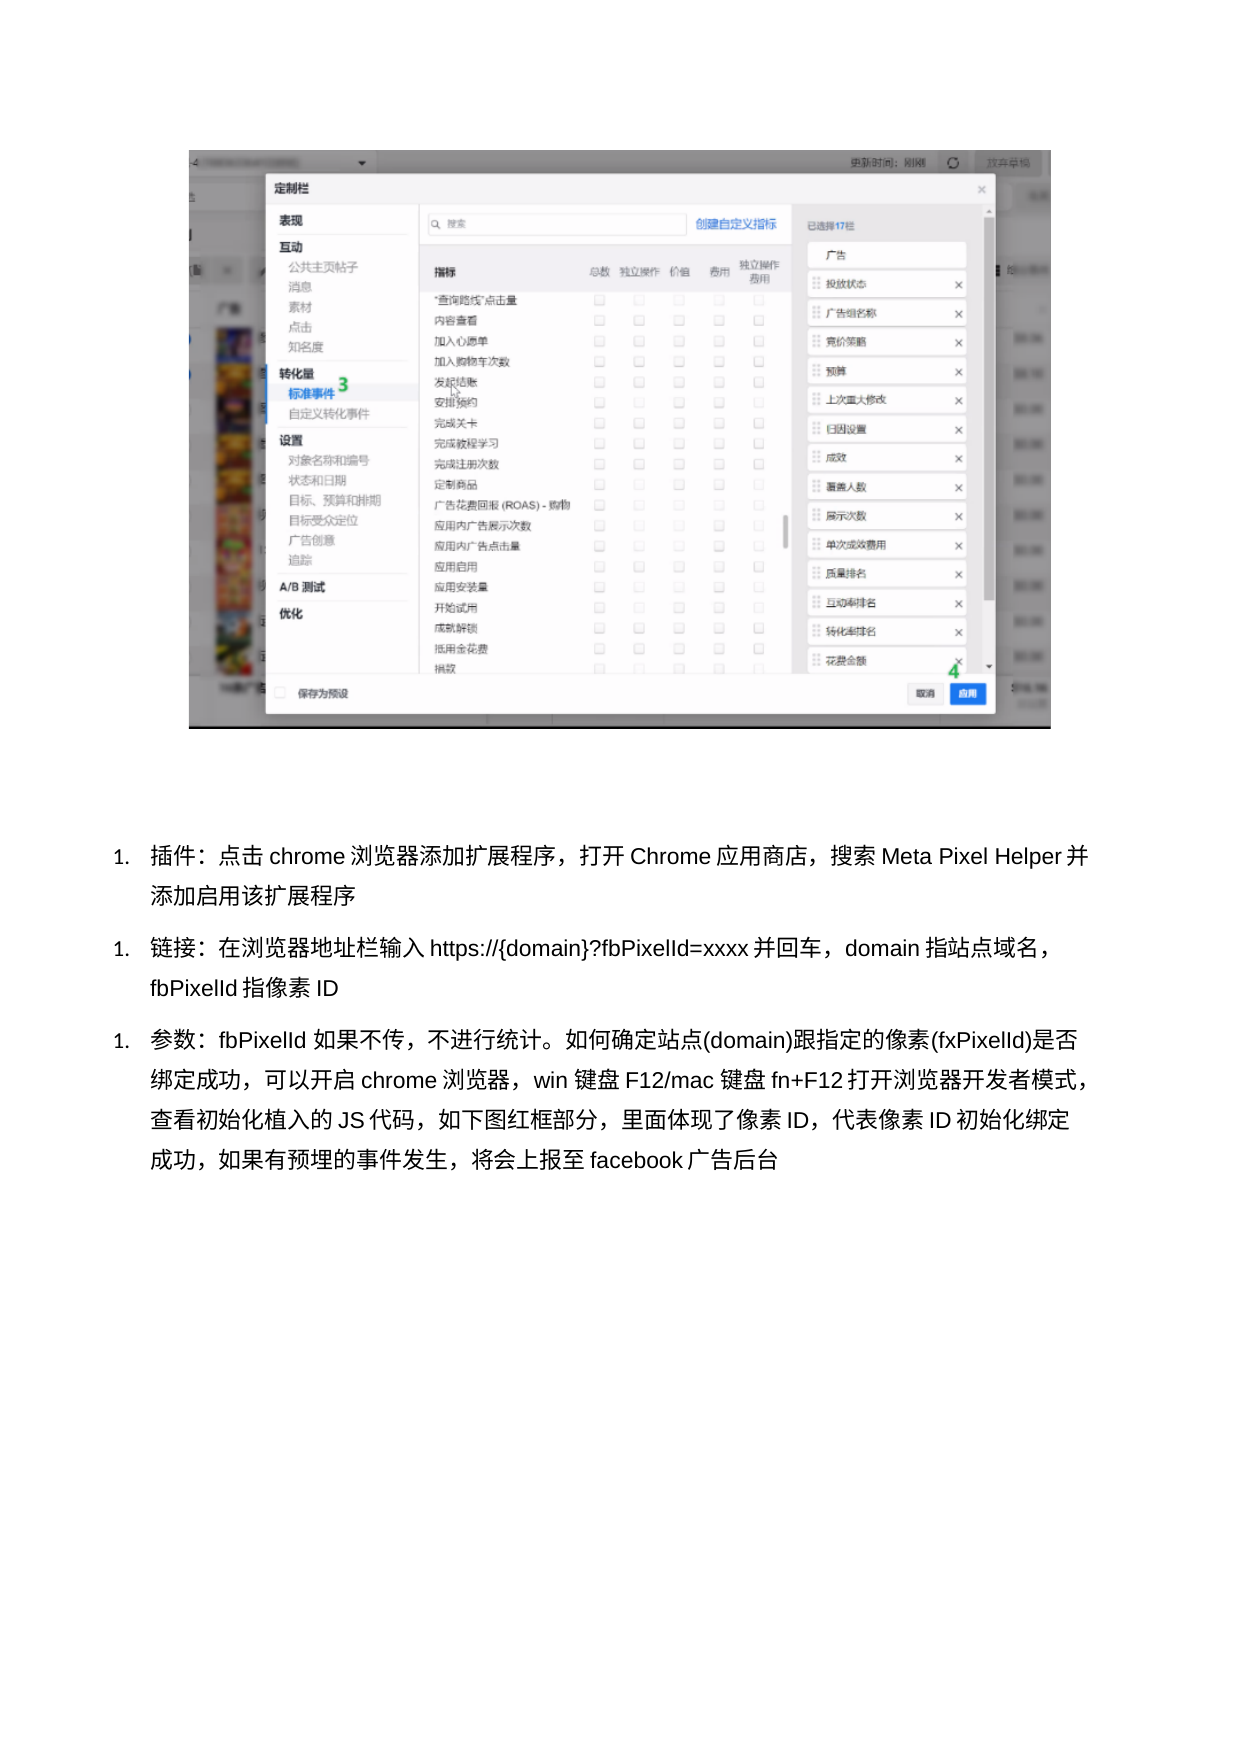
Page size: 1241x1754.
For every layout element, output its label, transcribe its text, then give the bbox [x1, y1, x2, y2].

list 插件：点击chrome浏览器添加扩展程序，打开Chrome应用商店，搜索Meta Pixel Helper并添加启用该扩展程序 [112, 838, 1090, 911]
list 参数：fbPixelId 如果不传，不进行统计。如何确定站点(domain)跟指定的像素(fxPixelId)是否绑定成功，可以开启chrome浏览器，win 键盘F12/mac 键盘 fn+F12打开浏览器开发者模式，查看初始化植入的JS代码，如下图红框部分，里面体现了像素ID，代表像素ID初始化绑定成功，如果有预埋的事件发生，将会上报至facebook广告后台 [112, 1022, 1090, 1175]
list 链接：在浏览器地址栏输入https://{domain}?fbPixelId=xxxx并回车，domain指站点域名，fbPixelId指像素ID [112, 930, 1090, 1003]
picture [188, 150, 1052, 729]
